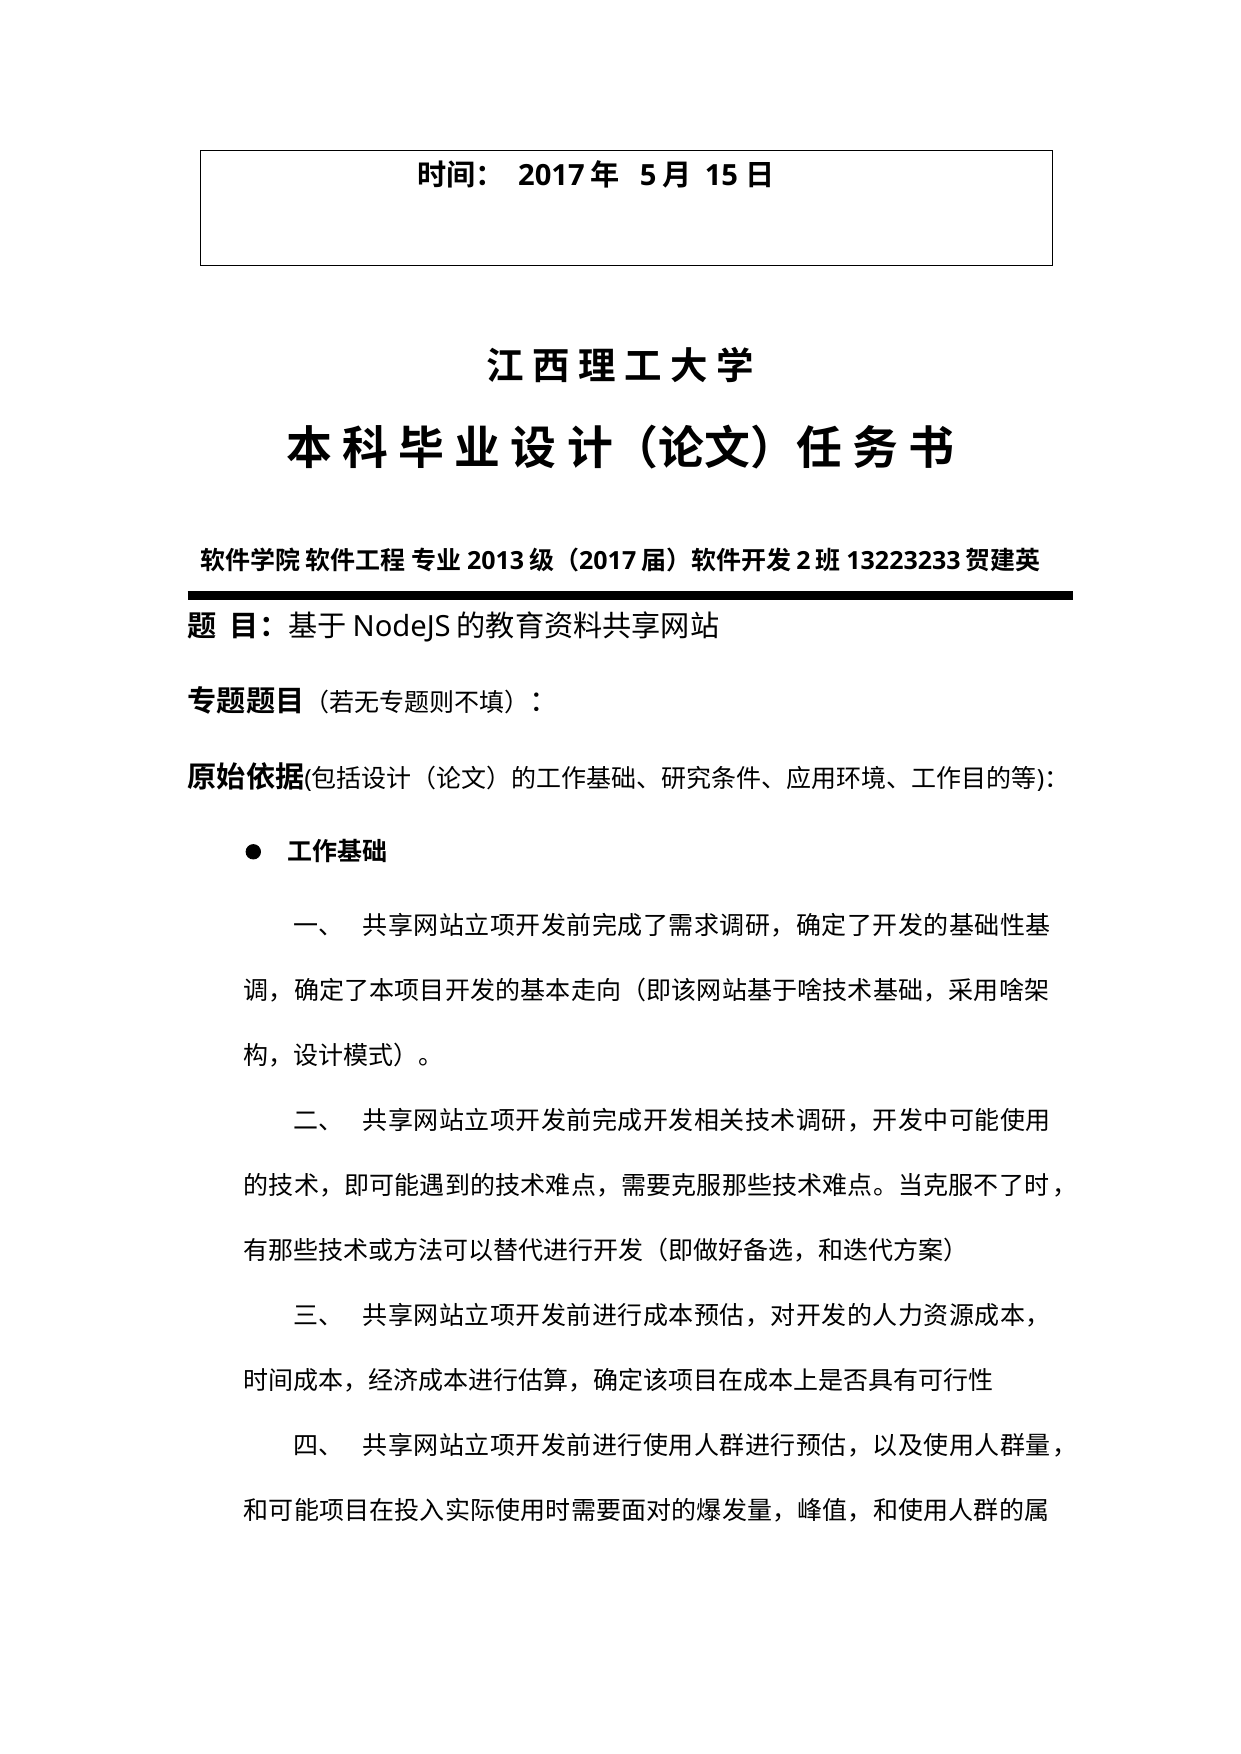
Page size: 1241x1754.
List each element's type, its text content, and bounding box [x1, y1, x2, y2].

text 专题题目（若无专题则不填）： [187, 666, 1053, 731]
text 本 科 毕 业 设 计（论文）任 务 书 [187, 396, 1053, 493]
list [243, 1411, 1053, 1541]
text 原始依据(包括设计（论文）的工作基础、研究条件、应用环境、工作目的等)： [187, 742, 1053, 807]
list 共享网站立项开发前完成了需求调研，确定了开发的基础性基调，确定了本项目开发的基本走向（即该网站基于啥技术基础，采用啥架构，设计模式）。 [243, 891, 1053, 1086]
list 共享网站立项开发前进行成本预估，对开发的人力资源成本，时间成本，经济成本进行估算，确定该项目在成本上是否具有可行性 [243, 1281, 1053, 1411]
text 软件学院 软件工程 专业 2013级（2017届）软件开发2班 13223233贺建英 [187, 526, 1053, 591]
list 工作基础 [244, 817, 1053, 882]
list 共享网站立项开发前完成开发相关技术调研，开发中可能使用的技术，即可能遇到的技术难点，需要克服那些技术难点。当克服不了时，有那些技术或方法可以替代进行开发（即做好备选，和迭代方案） [243, 1086, 1053, 1281]
text 江 西 理 工 大 学 [187, 331, 1053, 396]
text 题 目：基于NodeJS的教育资料共享网站 [187, 592, 1053, 656]
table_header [201, 151, 1052, 265]
